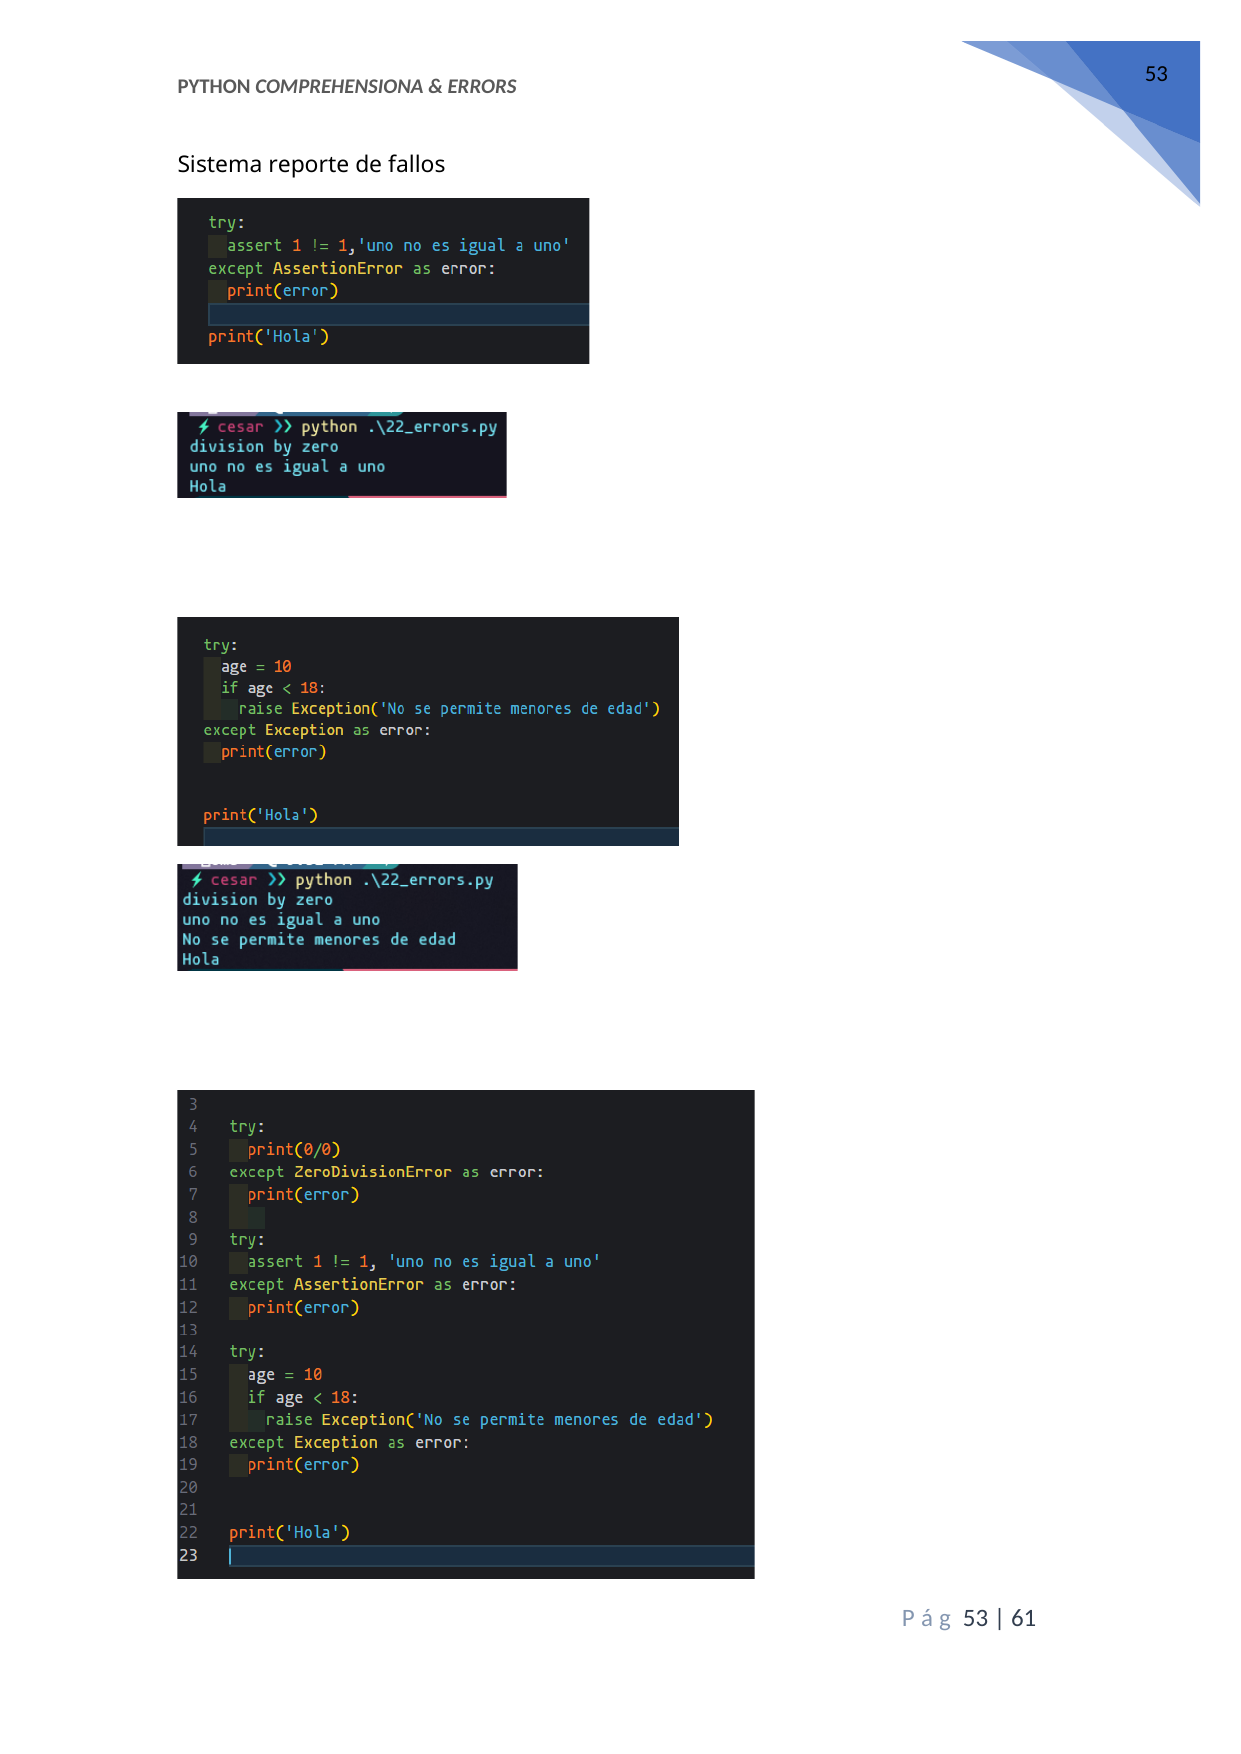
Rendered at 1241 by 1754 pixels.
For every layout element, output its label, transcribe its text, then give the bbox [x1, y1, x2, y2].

picture [177, 864, 518, 971]
picture [177, 412, 507, 498]
text Sistema reporte de fallos [177, 148, 1063, 179]
picture [177, 1090, 755, 1579]
picture [177, 617, 679, 846]
picture [177, 198, 590, 364]
picture [961, 41, 1201, 207]
